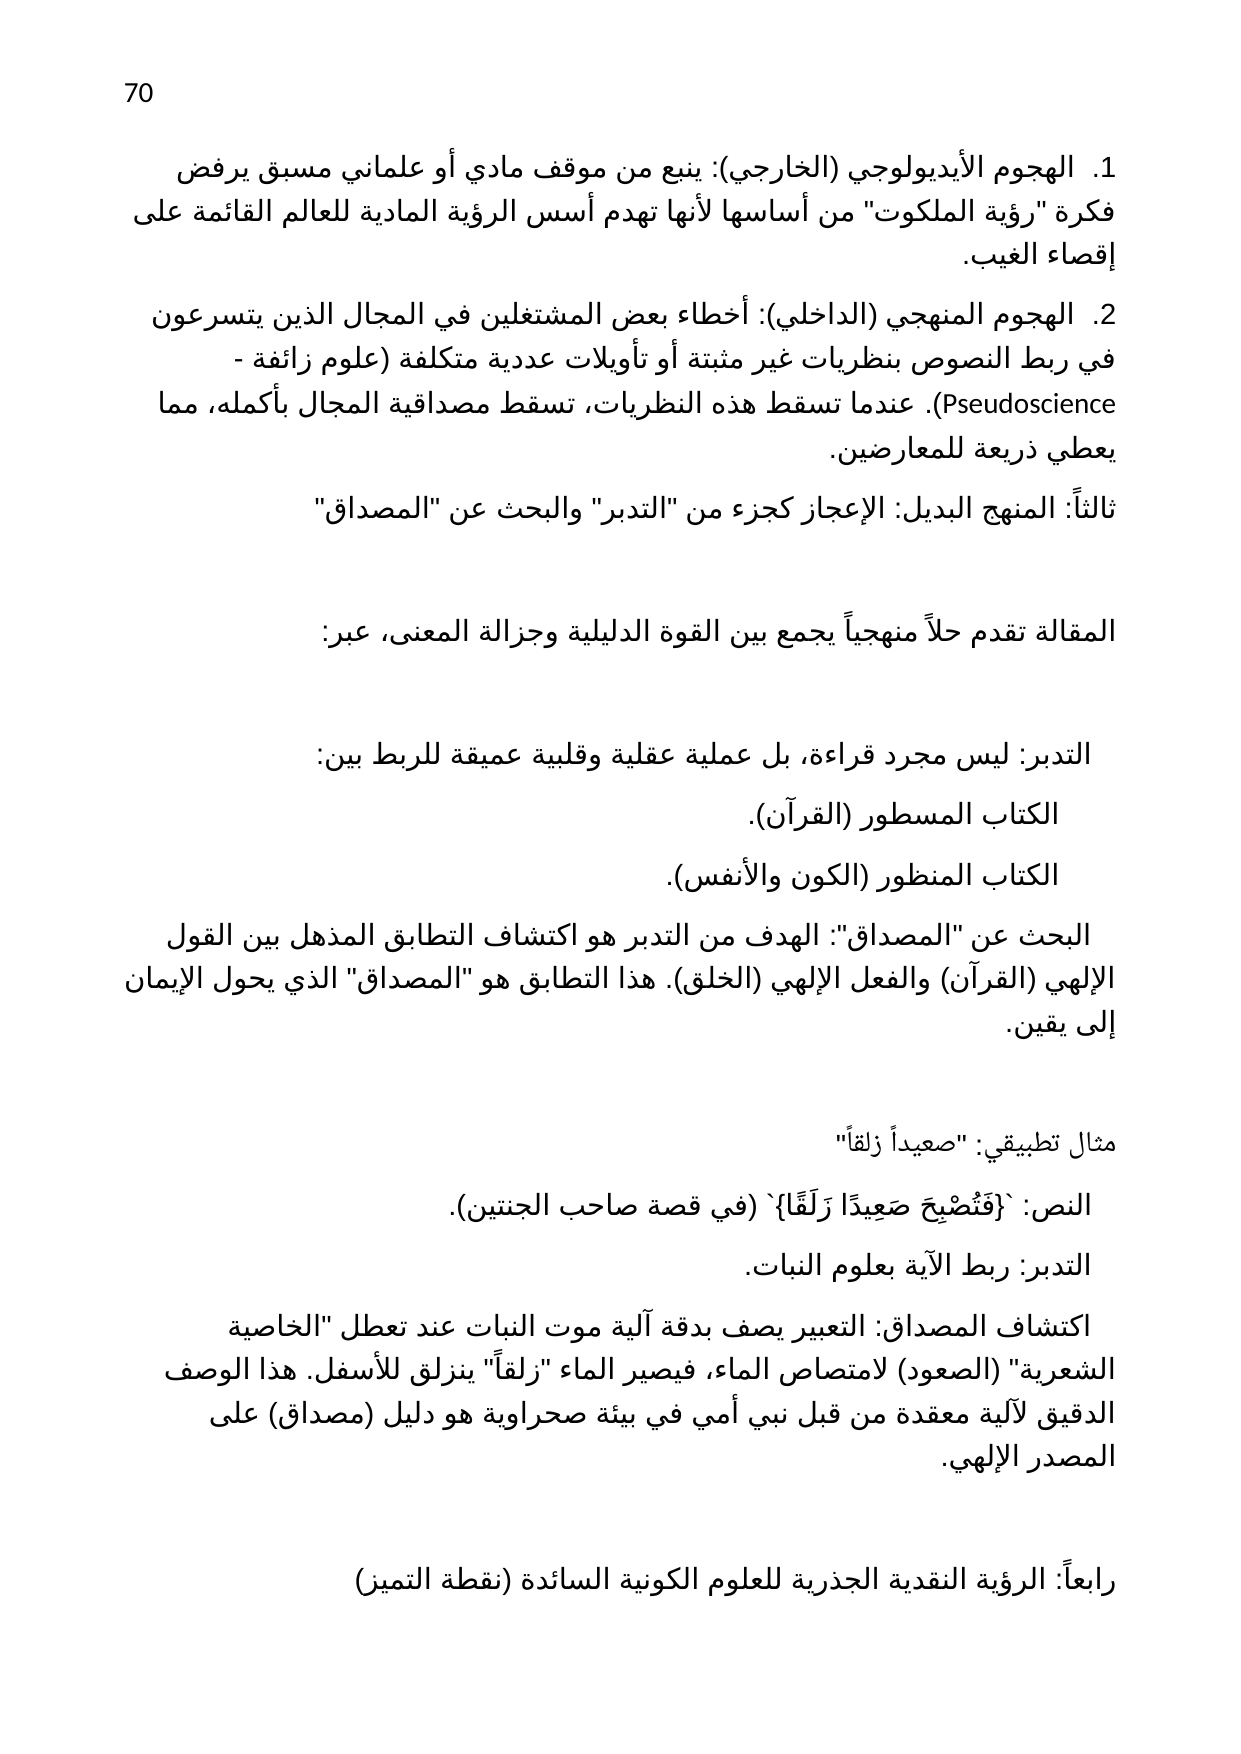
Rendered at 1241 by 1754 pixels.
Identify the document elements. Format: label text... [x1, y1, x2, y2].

text النص: `{فَتُصْبِحَ صَعِيدًا زَلَقًا}` (في قصة صاحب الجنتين). [112, 1188, 1117, 1222]
text الكتاب المنظور (الكون والأنفس). [112, 857, 1117, 891]
text البحث عن "المصداق": الهدف من التدبر هو اكتشاف التطابق المذهل بين القول الإلهي (القرآن) والفعل الإلهي (الخلق). هذا التطابق هو "المصداق" الذي يحول الإيمان إلى يقين. [112, 918, 1117, 1038]
text 1. الهجوم الأيديولوجي (الخارجي): ينبع من موقف مادي أو علماني مسبق يرفض فكرة "رؤية الملكوت" من أساسها لأنها تهدم أسس الرؤية المادية للعالم القائمة على إقصاء الغيب. [112, 150, 1117, 271]
text رابعاً: الرؤية النقدية الجذرية للعلوم الكونية السائدة (نقطة التميز) [112, 1562, 1117, 1596]
text التدبر: ليس مجرد قراءة، بل عملية عقلية وقلبية عميقة للربط بين: [112, 737, 1117, 771]
text المقالة تقدم حلاً منهجياً يجمع بين القوة الدليلية وجزالة المعنى، عبر: [112, 614, 1117, 647]
text الكتاب المسطور (القرآن). [112, 797, 1117, 831]
text التدبر: ربط الآية بعلوم النبات. [112, 1248, 1117, 1282]
text اكتشاف المصداق: التعبير يصف بدقة آلية موت النبات عند تعطل "الخاصية الشعرية" (الصعود) لامتصاص الماء، فيصير الماء "زلقاً" ينزلق للأسفل. هذا الوصف الدقيق لآلية معقدة من قبل نبي أمي في بيئة صحراوية هو دليل (مصداق) على المصدر الإلهي. [112, 1308, 1117, 1473]
text مثال تطبيقي: "صعيداً زلقاً" [112, 1128, 1117, 1161]
text ثالثاً: المنهج البديل: الإعجاز كجزء من "التدبر" والبحث عن "المصداق" [112, 491, 1117, 524]
text 2. الهجوم المنهجي (الداخلي): أخطاء بعض المشتغلين في المجال الذين يتسرعون في ربط النصوص بنظريات غير مثبتة أو تأويلات عددية متكلفة (علوم زائفة - Pseudoscience). عندما تسقط هذه النظريات، تسقط مصداقية المجال بأكمله، مما يعطي ذريعة للمعارضين. [112, 297, 1117, 464]
